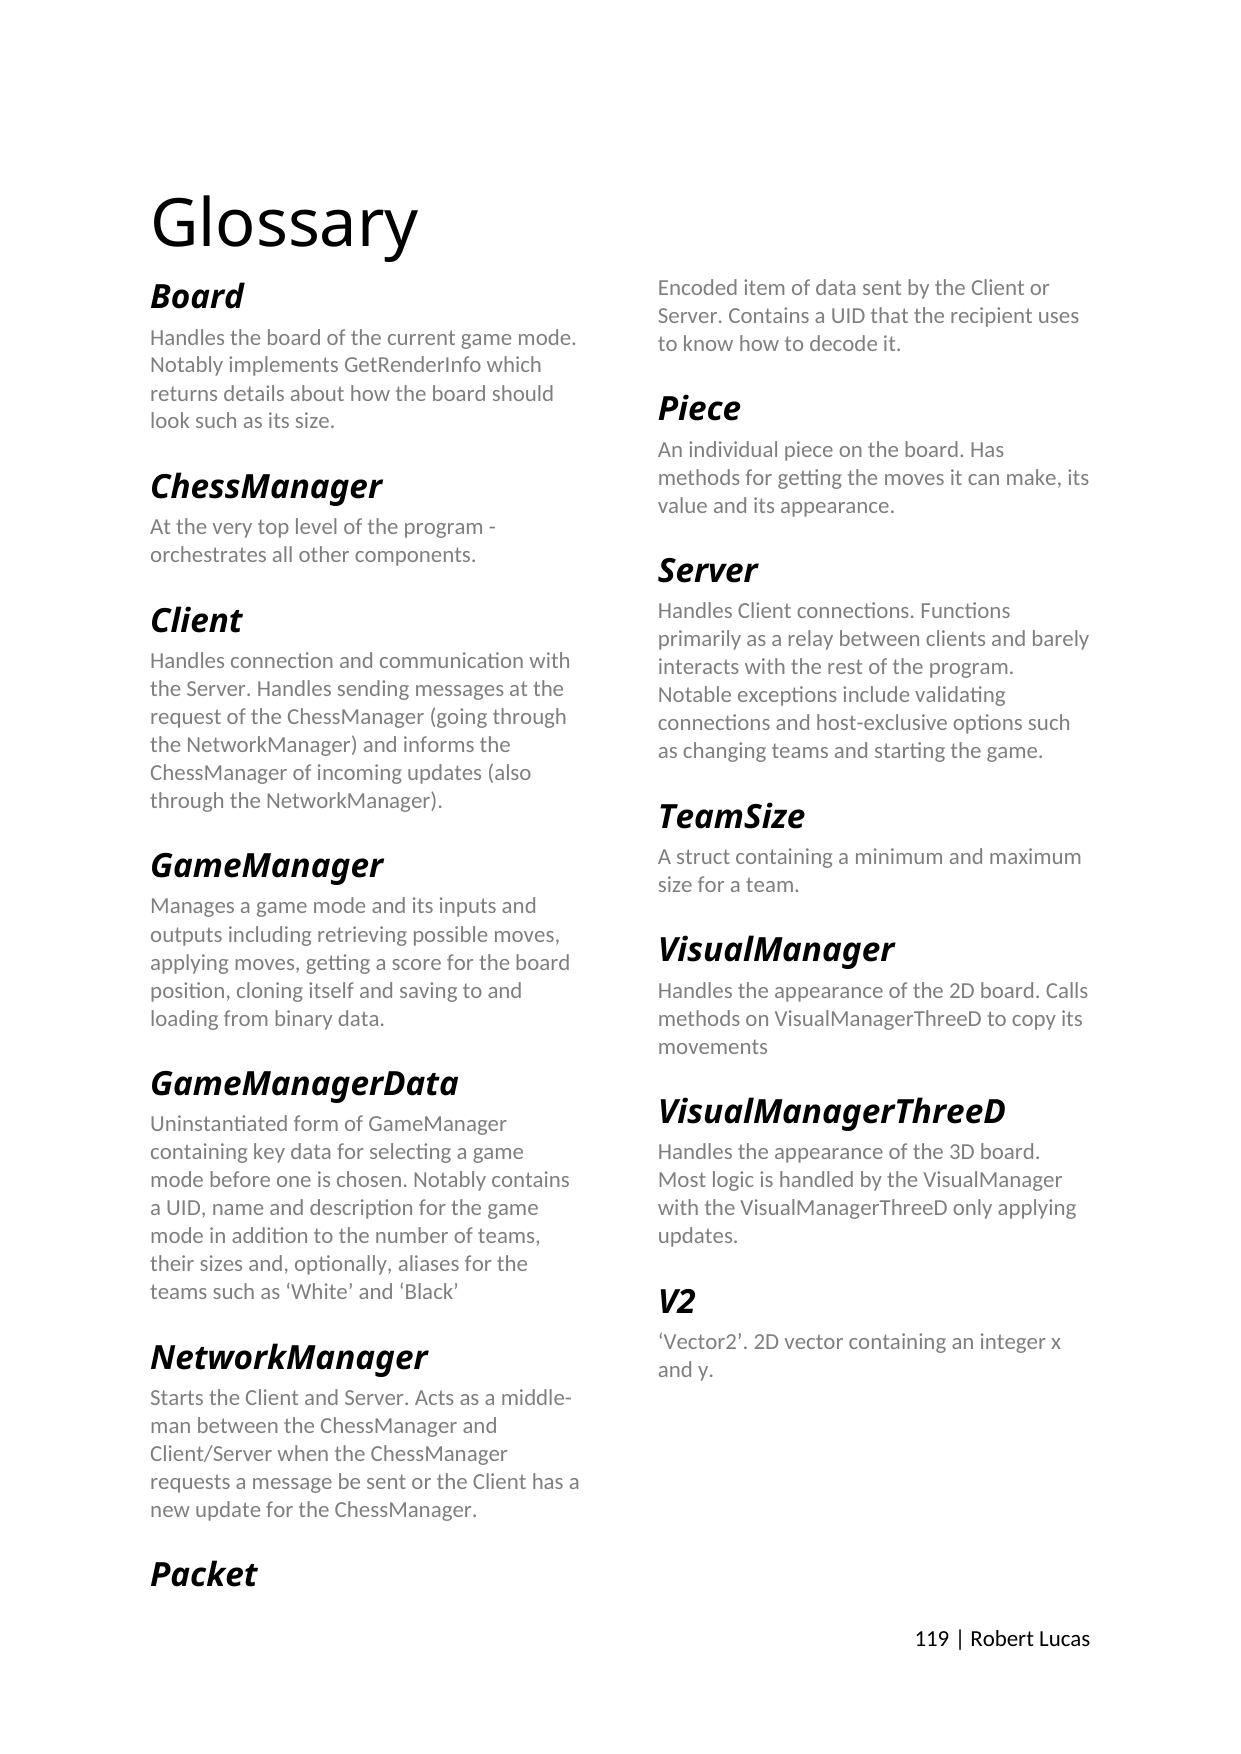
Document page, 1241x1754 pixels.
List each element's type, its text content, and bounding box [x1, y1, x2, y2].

text An individual piece on the board. Has methods for getting the moves it can make, its value and its appearance. [658, 435, 1090, 519]
text Handles connection and communication with the Server. Handles sending messages at the request of the ChessManager (going through the NetworkManager) and informs the ChessManager of incoming updates (also through the NetworkManager). [150, 646, 583, 814]
text Encoded item of data sent by the Client or Server. Contains a UID that the recipient uses to know how to decode it. [658, 273, 1090, 357]
text ‘Vector2’. 2D vector containing an integer x and y. [658, 1327, 1090, 1383]
text Handles Client connections. Functions primarily as a relay between clients and barely interacts with the rest of the program. Notable exceptions include validating connections and host-exclusive options such as changing teams and starting the game. [658, 596, 1090, 764]
text Uninstantiated form of GameManager containing key data for selecting a game mode before one is chosen. Notably contains a UID, name and description for the game mode in addition to the number of teams, their sizes and, optionally, aliases for the teams such as ‘White’ and ‘Black’ [150, 1109, 583, 1306]
text A struct containing a minimum and maximum size for a team. [658, 842, 1090, 898]
text Manages a game mode and its inputs and outputs including retrieving possible moves, applying moves, getting a score for the board position, cloning itself and saving to and loading from binary data. [150, 892, 583, 1032]
text At the very top level of the program - orchestrates all other components. [150, 512, 583, 568]
text V2 [658, 1277, 1090, 1323]
text Board [150, 273, 583, 318]
text TeamSize [658, 792, 1090, 838]
text Packet [150, 1551, 583, 1597]
text GameManagerData [150, 1060, 583, 1105]
text Server [658, 547, 1090, 592]
text Handles the board of the current game mode. Notably implements GetRenderInfo which returns details about how the board should look such as its size. [150, 323, 583, 435]
text Client [150, 596, 583, 642]
text VisualManagerThreeD [658, 1088, 1090, 1133]
text Handles the appearance of the 3D board. Most logic is handled by the VisualManager with the VisualManagerThreeD only applying updates. [658, 1137, 1090, 1249]
text GameManager [150, 842, 583, 887]
text Starts the Client and Server. Acts as a middle-man between the ChessManager and Client/Server when the ChessManager requests a message be sent or the Client has a new update for the ChessManager. [150, 1383, 583, 1523]
text ChessManager [150, 463, 583, 508]
text NetworkManager [150, 1333, 583, 1379]
text VisualManager [658, 926, 1090, 972]
subtitle Glossary [150, 175, 1090, 266]
text Piece [658, 385, 1090, 431]
text Handles the appearance of the 2D board. Calls methods on VisualManagerThreeD to copy its movements [658, 976, 1090, 1060]
